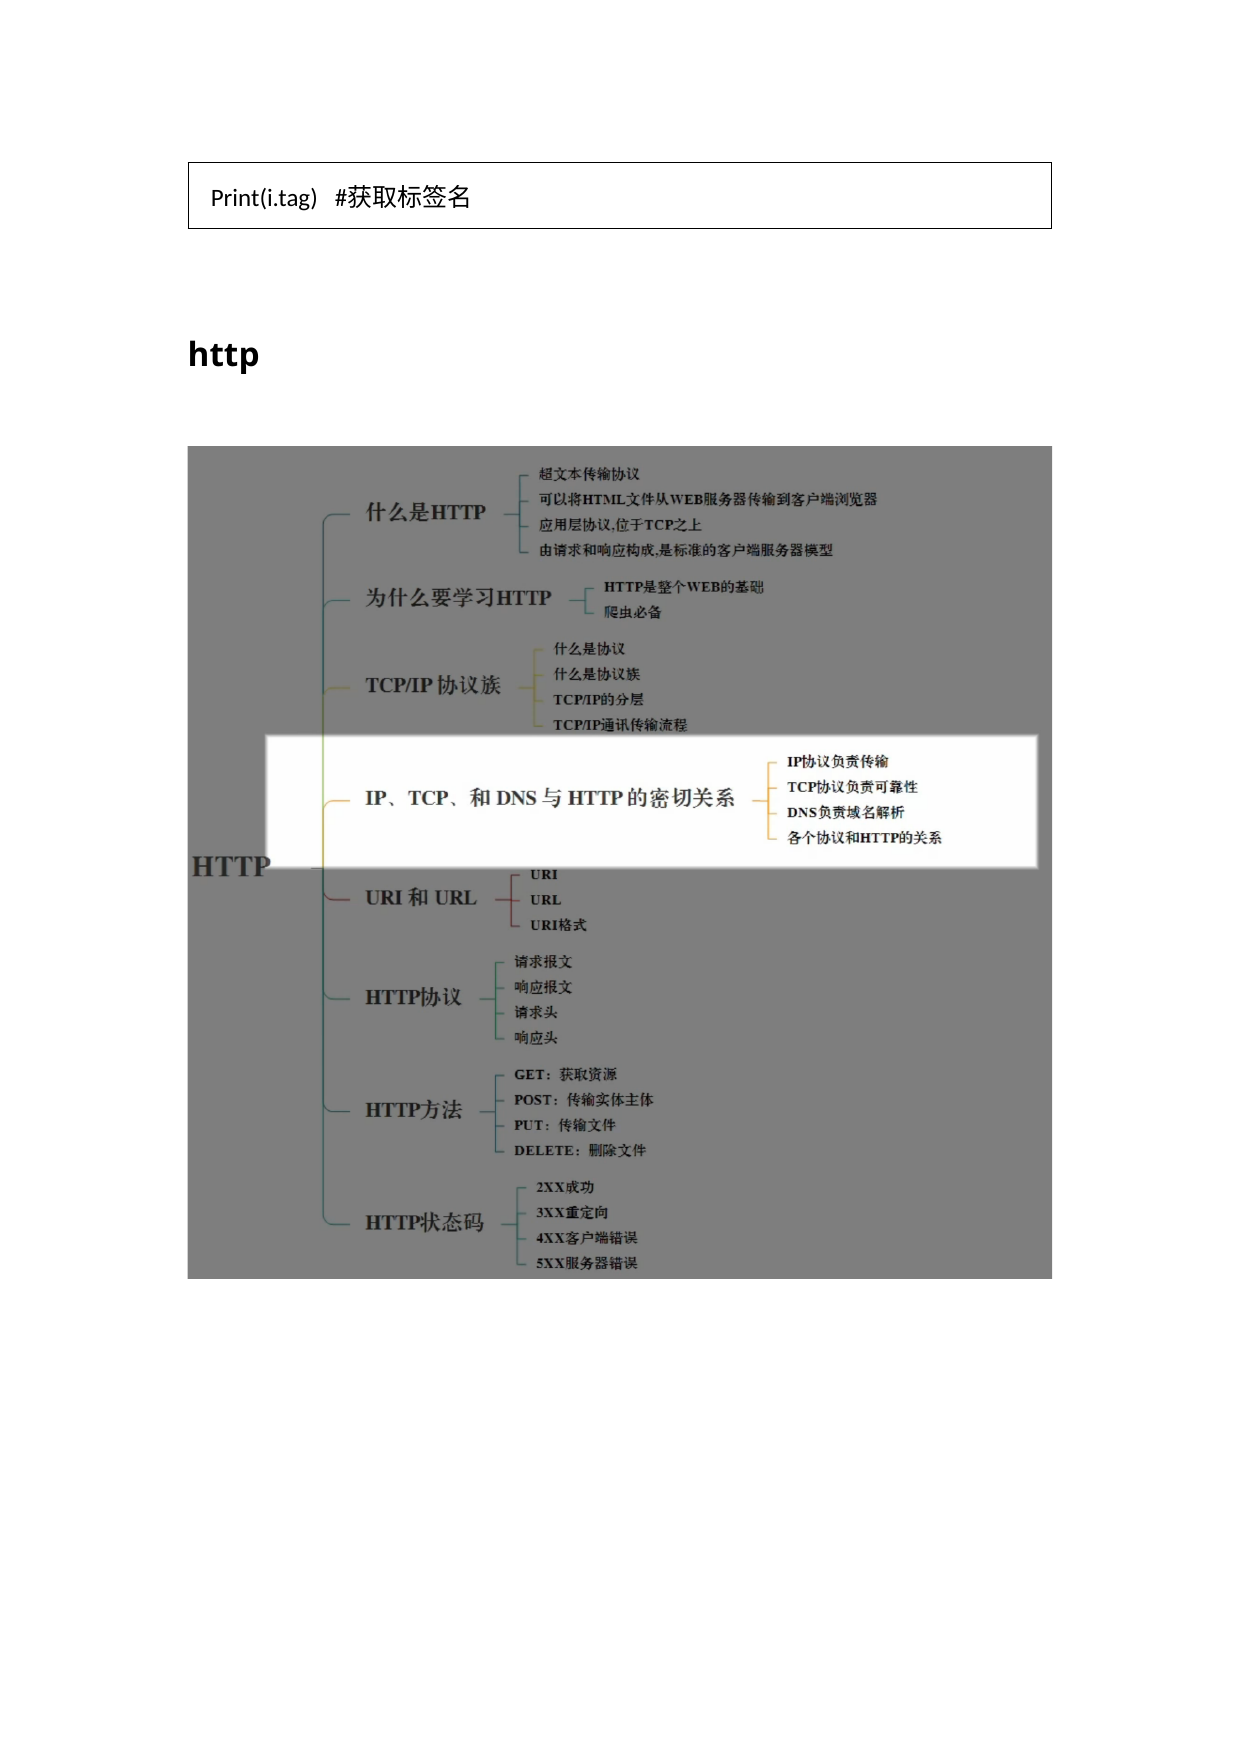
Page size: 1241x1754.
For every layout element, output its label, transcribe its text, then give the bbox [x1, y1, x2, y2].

picture [187, 446, 1053, 1279]
subtitle http [187, 321, 1053, 386]
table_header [189, 163, 1051, 228]
